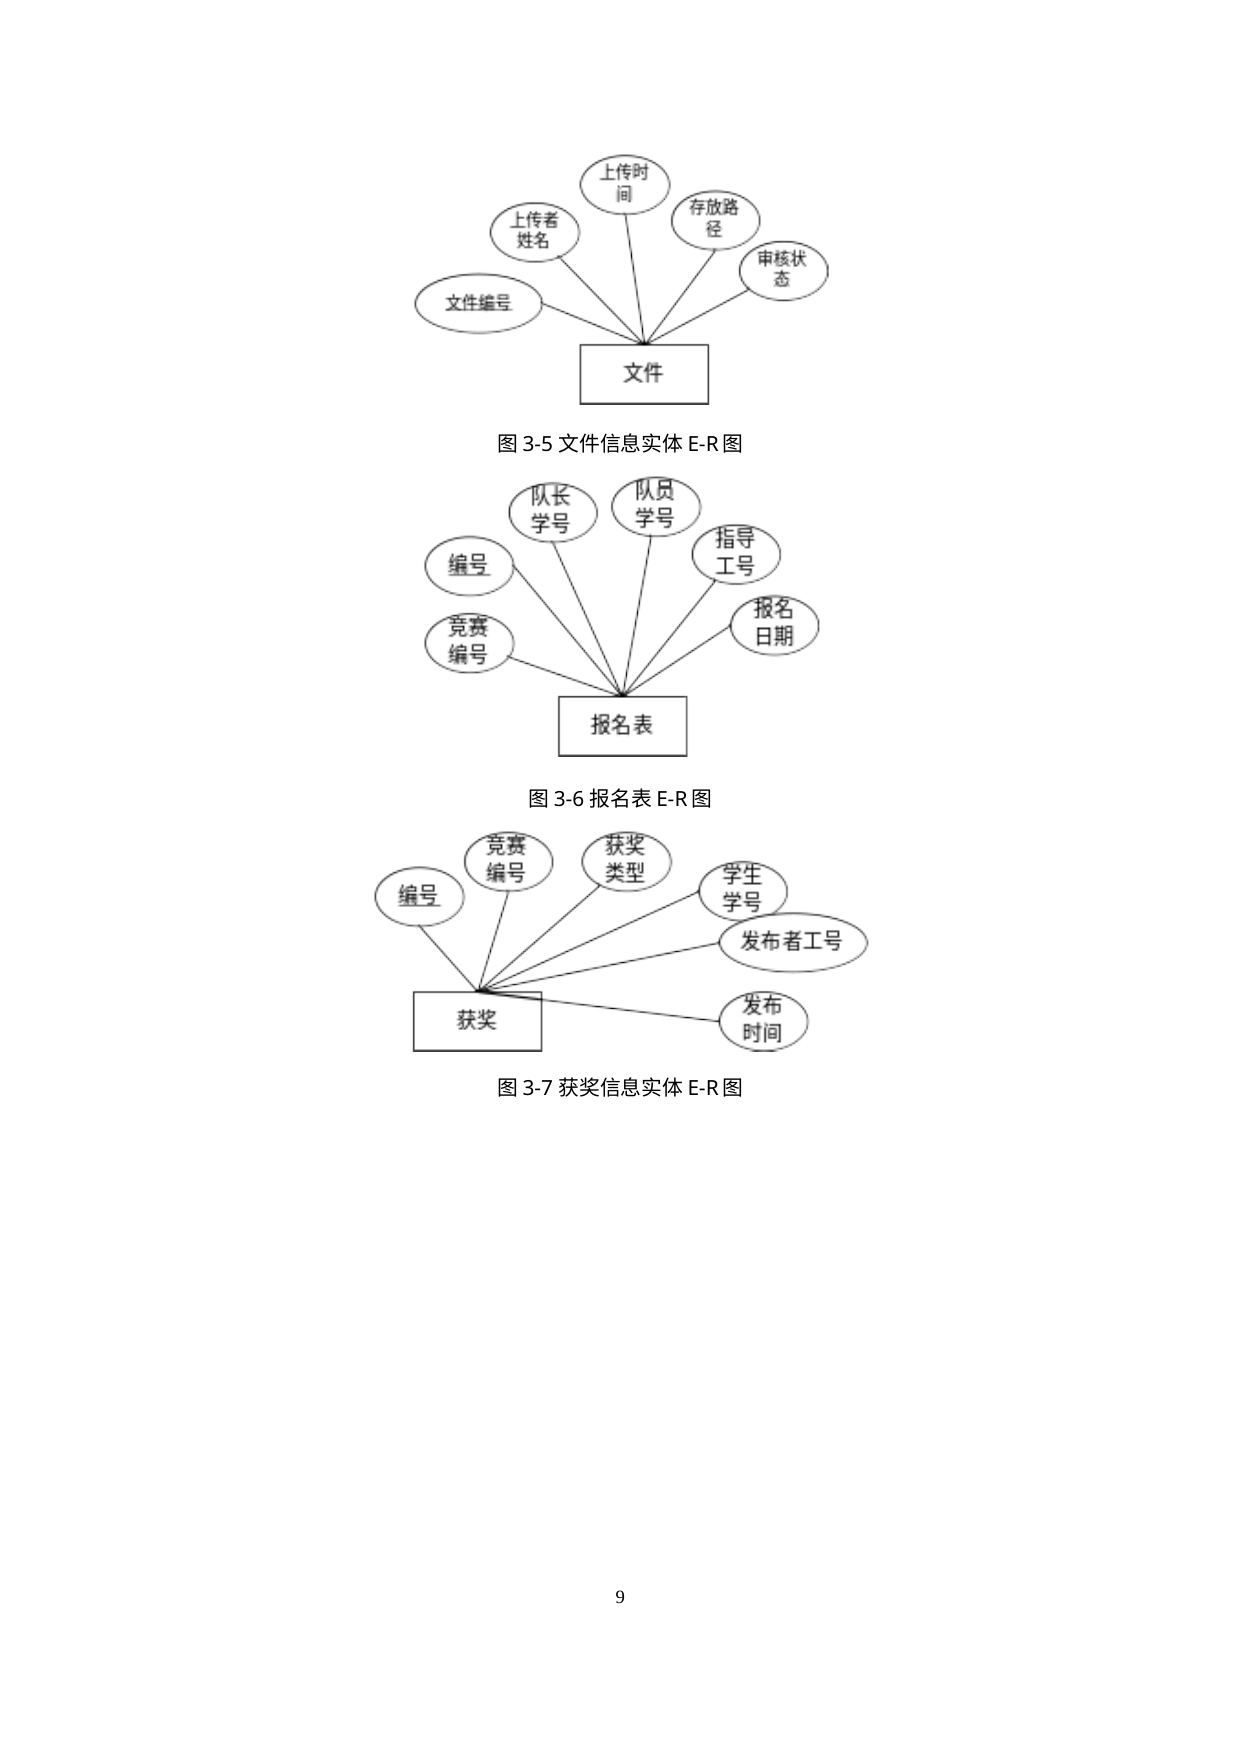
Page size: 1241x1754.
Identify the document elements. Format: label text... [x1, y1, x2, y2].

text 图 3-5 文件信息实体E-R图 [148, 426, 1092, 459]
text 图 3-7 获奖信息实体E-R图 [148, 1070, 1092, 1103]
text 图 3-6 报名表E-R图 [148, 781, 1092, 813]
